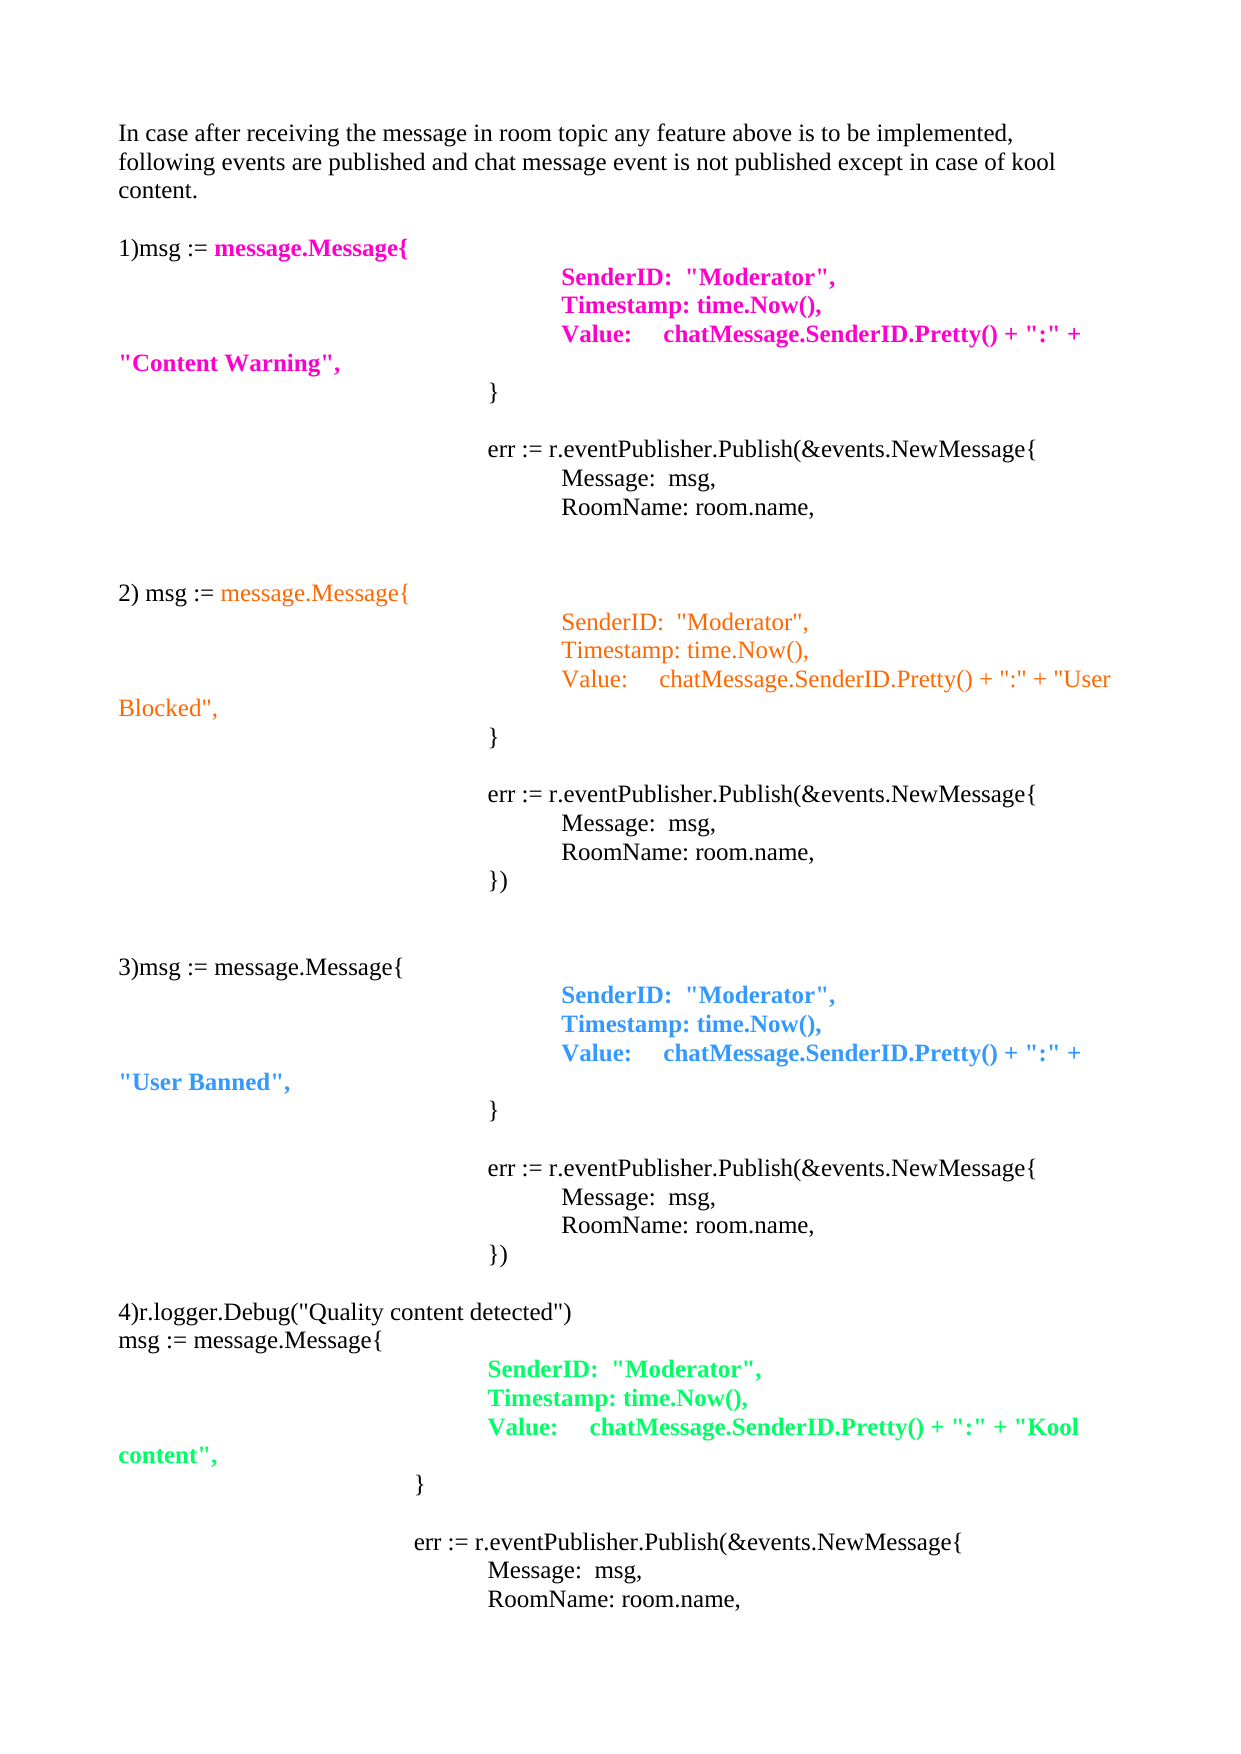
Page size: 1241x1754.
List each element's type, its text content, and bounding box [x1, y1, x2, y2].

text Value: chatMessage.SenderID.Pretty() + ":" + "User Banned", [118, 1038, 1122, 1096]
text In case after receiving the message in room topic any feature above is to be implemented, [118, 118, 1122, 147]
text err := r.eventPublisher.Publish(&events.NewMessage{ [118, 1153, 1122, 1182]
text 2) msg := message.Message{ [118, 578, 1122, 607]
text }) [118, 866, 1122, 894]
text Timestamp: time.Now(), [118, 1009, 1122, 1038]
text Timestamp: time.Now(), [118, 636, 1122, 664]
text 1)msg := message.Message{ [118, 233, 1122, 262]
text err := r.eventPublisher.Publish(&events.NewMessage{ [118, 434, 1122, 463]
text SenderID: "Moderator", [118, 607, 1122, 636]
text err := r.eventPublisher.Publish(&events.NewMessage{ [118, 779, 1122, 808]
text Message: msg, [118, 463, 1122, 492]
text Message: msg, [118, 808, 1122, 837]
text RoomName: room.name, [118, 492, 1122, 521]
text following events are published and chat message event is not published except in case of kool content. [118, 147, 1122, 204]
text SenderID: "Moderator", [118, 1354, 1122, 1383]
text } [118, 377, 1122, 406]
text SenderID: "Moderator", [118, 981, 1122, 1009]
text RoomName: room.name, [118, 1211, 1122, 1239]
text Value: chatMessage.SenderID.Pretty() + ":" + "Content Warning", [118, 319, 1122, 377]
text } [118, 1096, 1122, 1124]
text err := r.eventPublisher.Publish(&events.NewMessage{ [118, 1527, 1122, 1556]
text Message: msg, [118, 1182, 1122, 1211]
text RoomName: room.name, [118, 1584, 1122, 1613]
text 3)msg := message.Message{ [118, 952, 1122, 981]
text Timestamp: time.Now(), [118, 291, 1122, 319]
text Message: msg, [118, 1556, 1122, 1584]
text SenderID: "Moderator", [118, 262, 1122, 291]
text 4)r.logger.Debug("Quality content detected") [118, 1297, 1122, 1326]
text } [118, 1469, 1122, 1498]
text } [118, 722, 1122, 751]
text Value: chatMessage.SenderID.Pretty() + ":" + "User Blocked", [118, 664, 1122, 722]
text msg := message.Message{ [118, 1326, 1122, 1354]
text }) [118, 1239, 1122, 1268]
text Timestamp: time.Now(), [118, 1383, 1122, 1412]
text RoomName: room.name, [118, 837, 1122, 866]
text Value: chatMessage.SenderID.Pretty() + ":" + "Kool content", [118, 1412, 1122, 1469]
